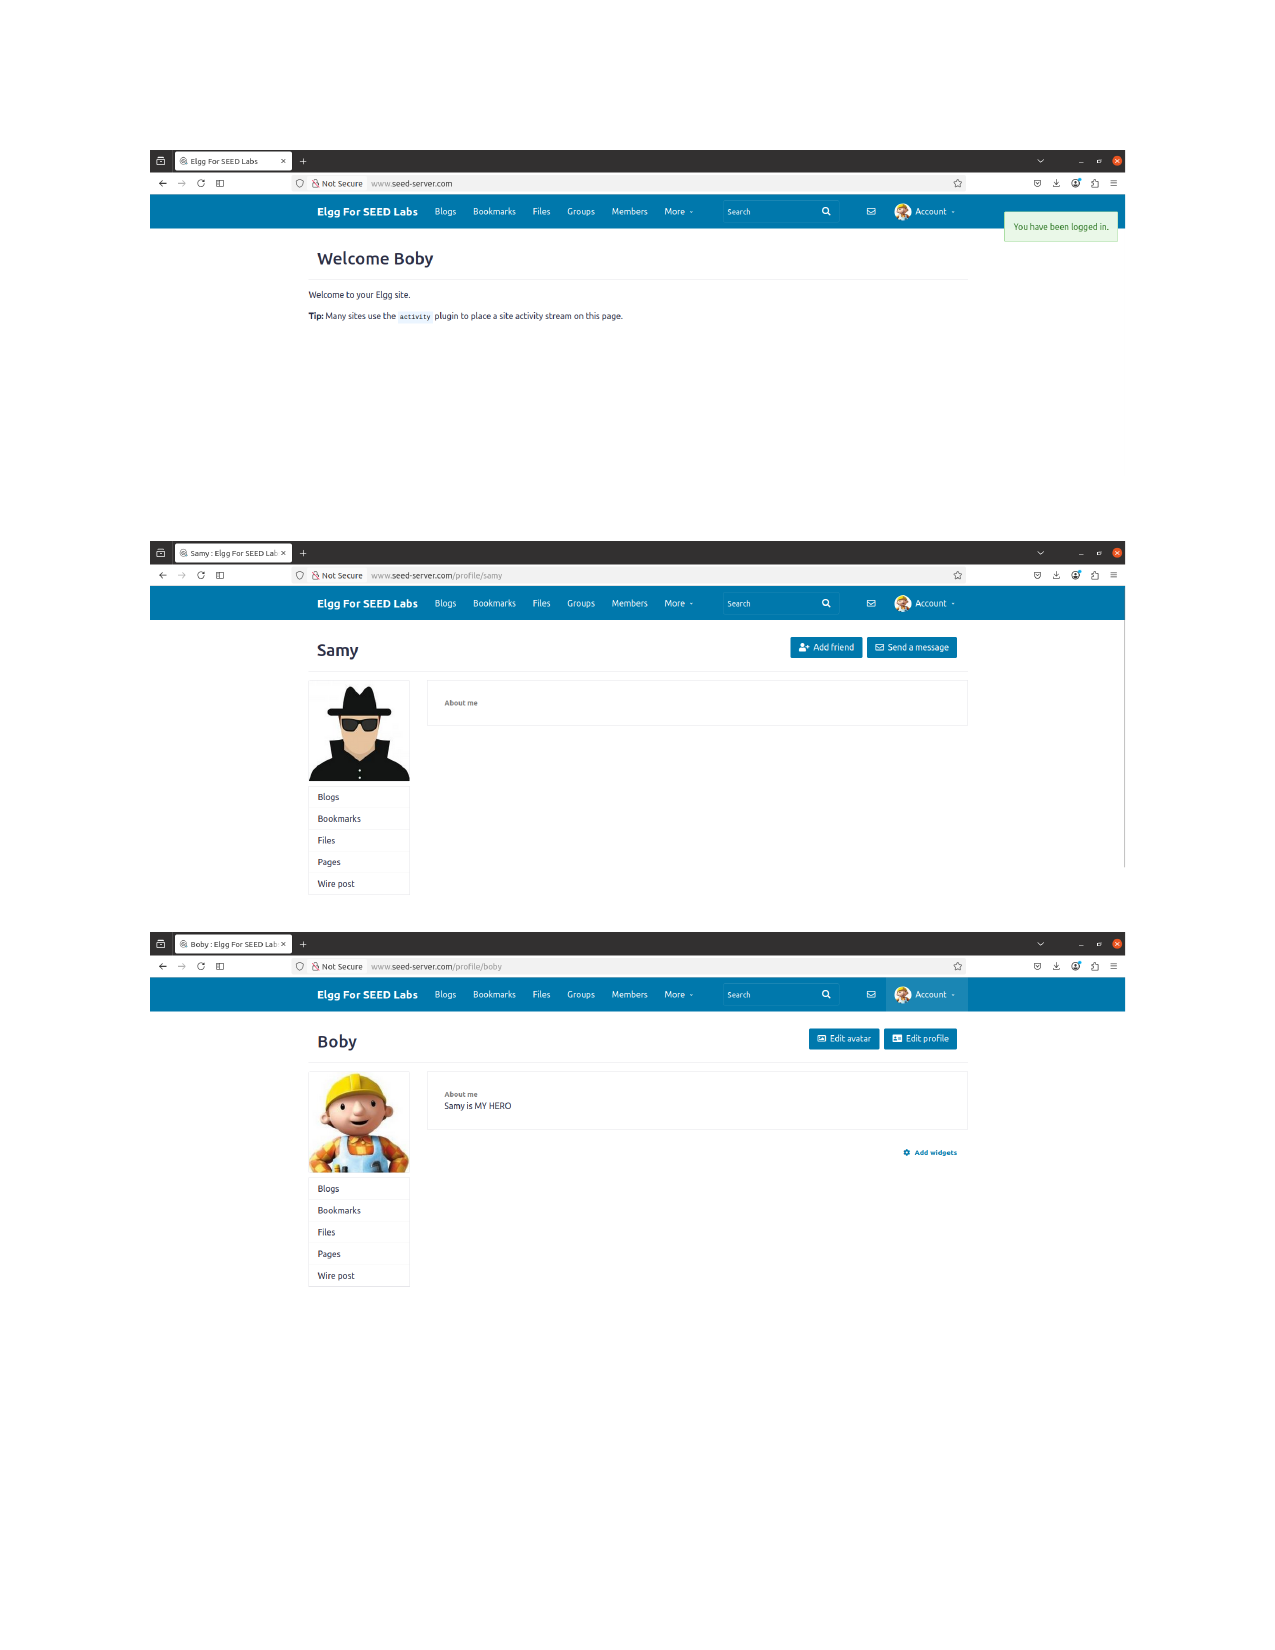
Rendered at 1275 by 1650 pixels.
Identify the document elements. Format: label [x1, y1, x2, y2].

picture [895, 596, 911, 611]
picture [150, 212, 1125, 538]
picture [150, 932, 1125, 1321]
picture [150, 621, 1125, 929]
picture [150, 541, 1125, 585]
picture [150, 150, 1125, 194]
picture [895, 204, 911, 220]
